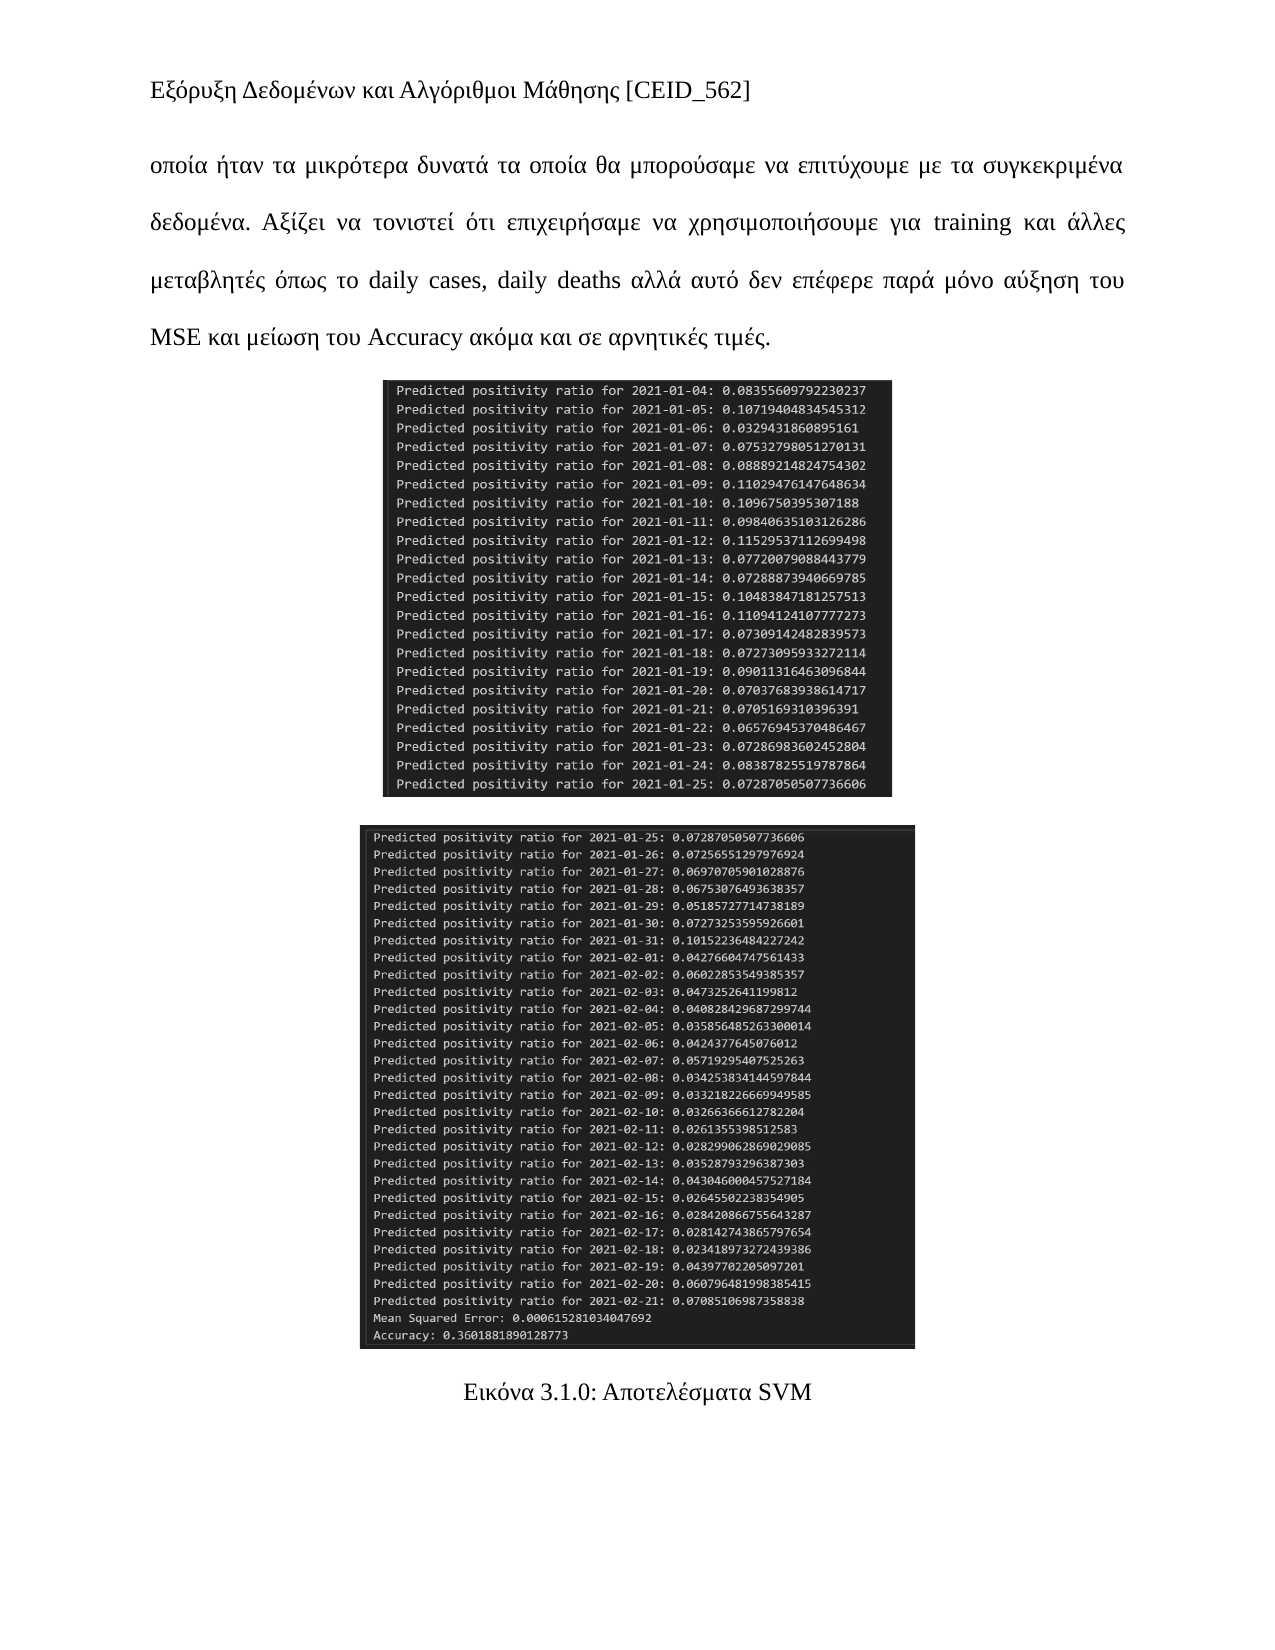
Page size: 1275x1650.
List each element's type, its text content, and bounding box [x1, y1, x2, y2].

text Εικόνα 3.1.0: Αποτελέσματα SVM [150, 1377, 1125, 1406]
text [150, 150, 1125, 351]
picture [359, 825, 916, 1349]
picture [382, 380, 893, 797]
